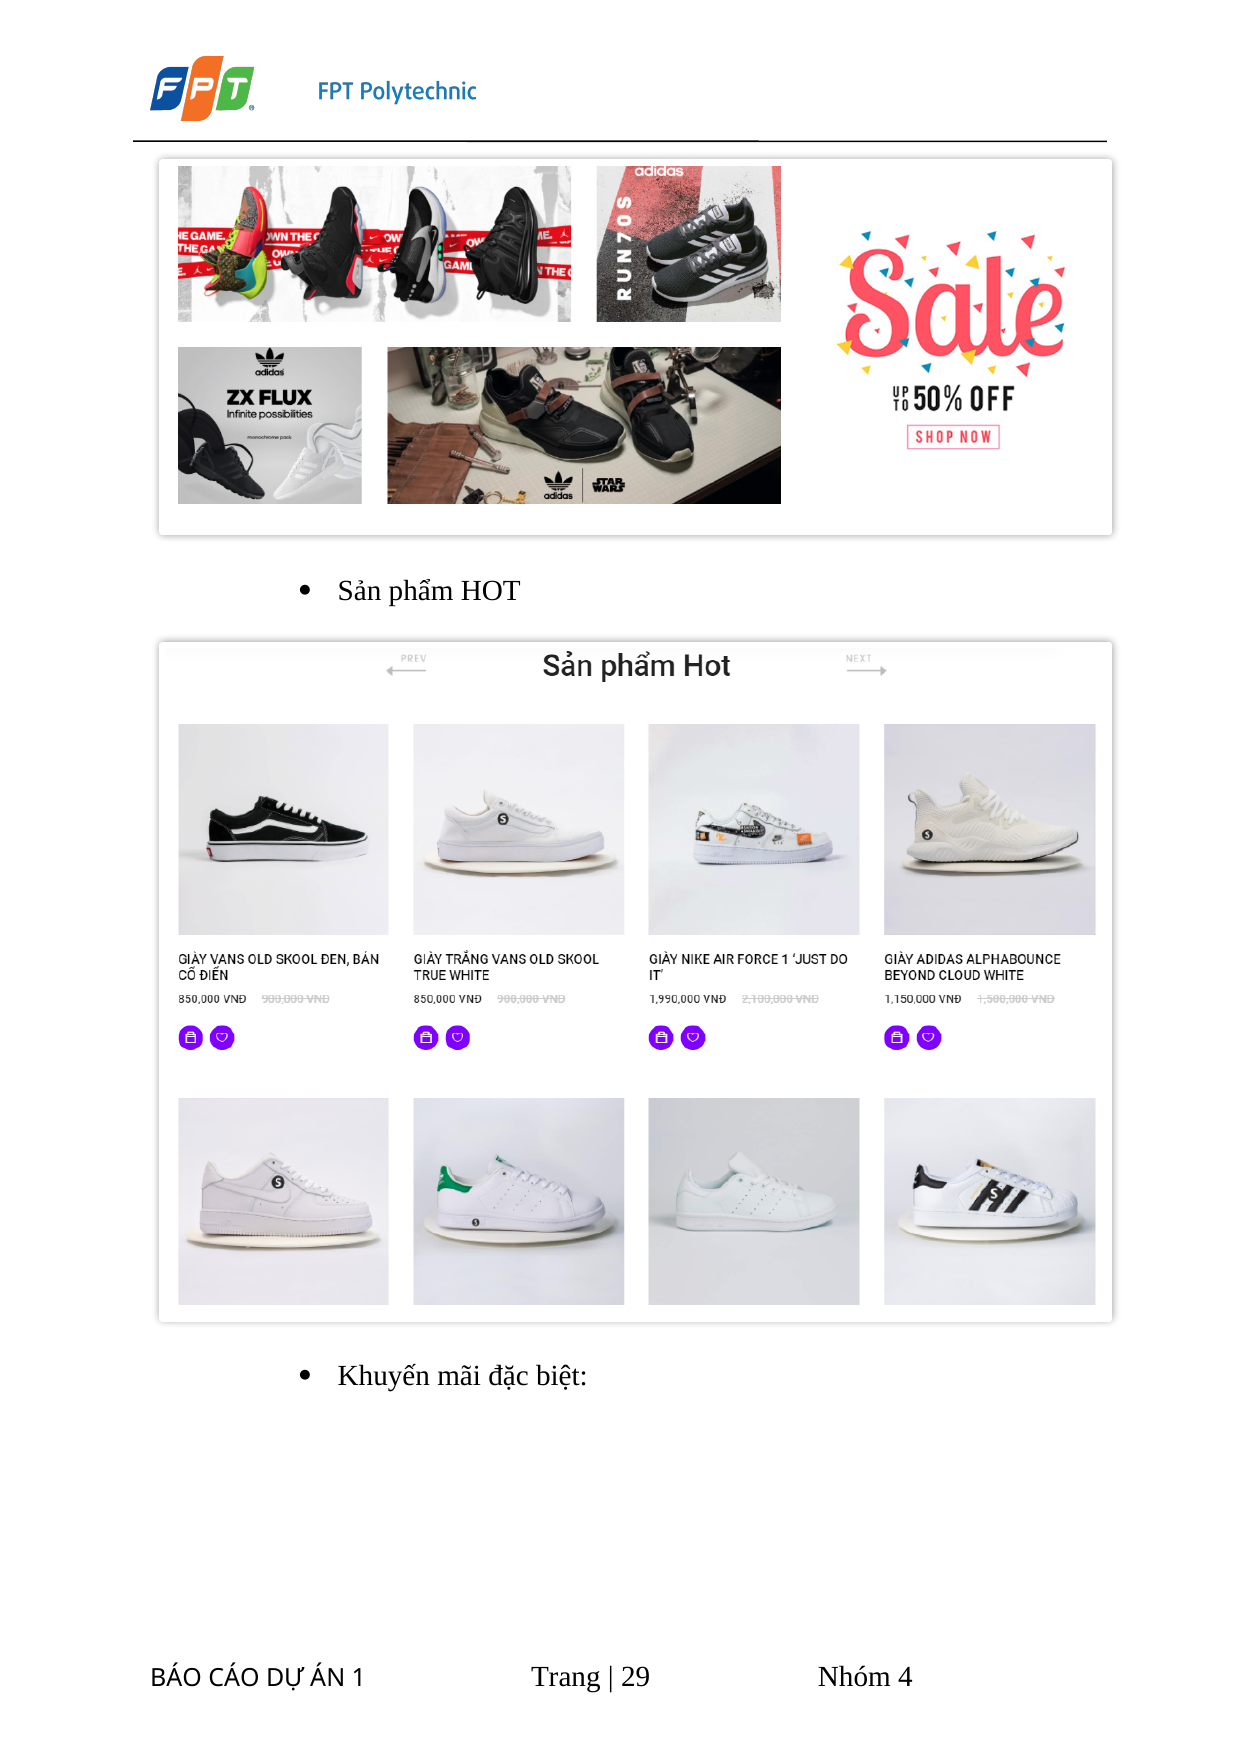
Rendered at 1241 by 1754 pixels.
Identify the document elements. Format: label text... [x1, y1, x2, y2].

picture [166, 166, 1106, 529]
picture [166, 648, 1106, 1315]
list Khuyến mãi đặc biệt: [300, 1358, 1090, 1392]
picture [150, 56, 477, 121]
list Sản phẩm HOT [300, 573, 1090, 606]
